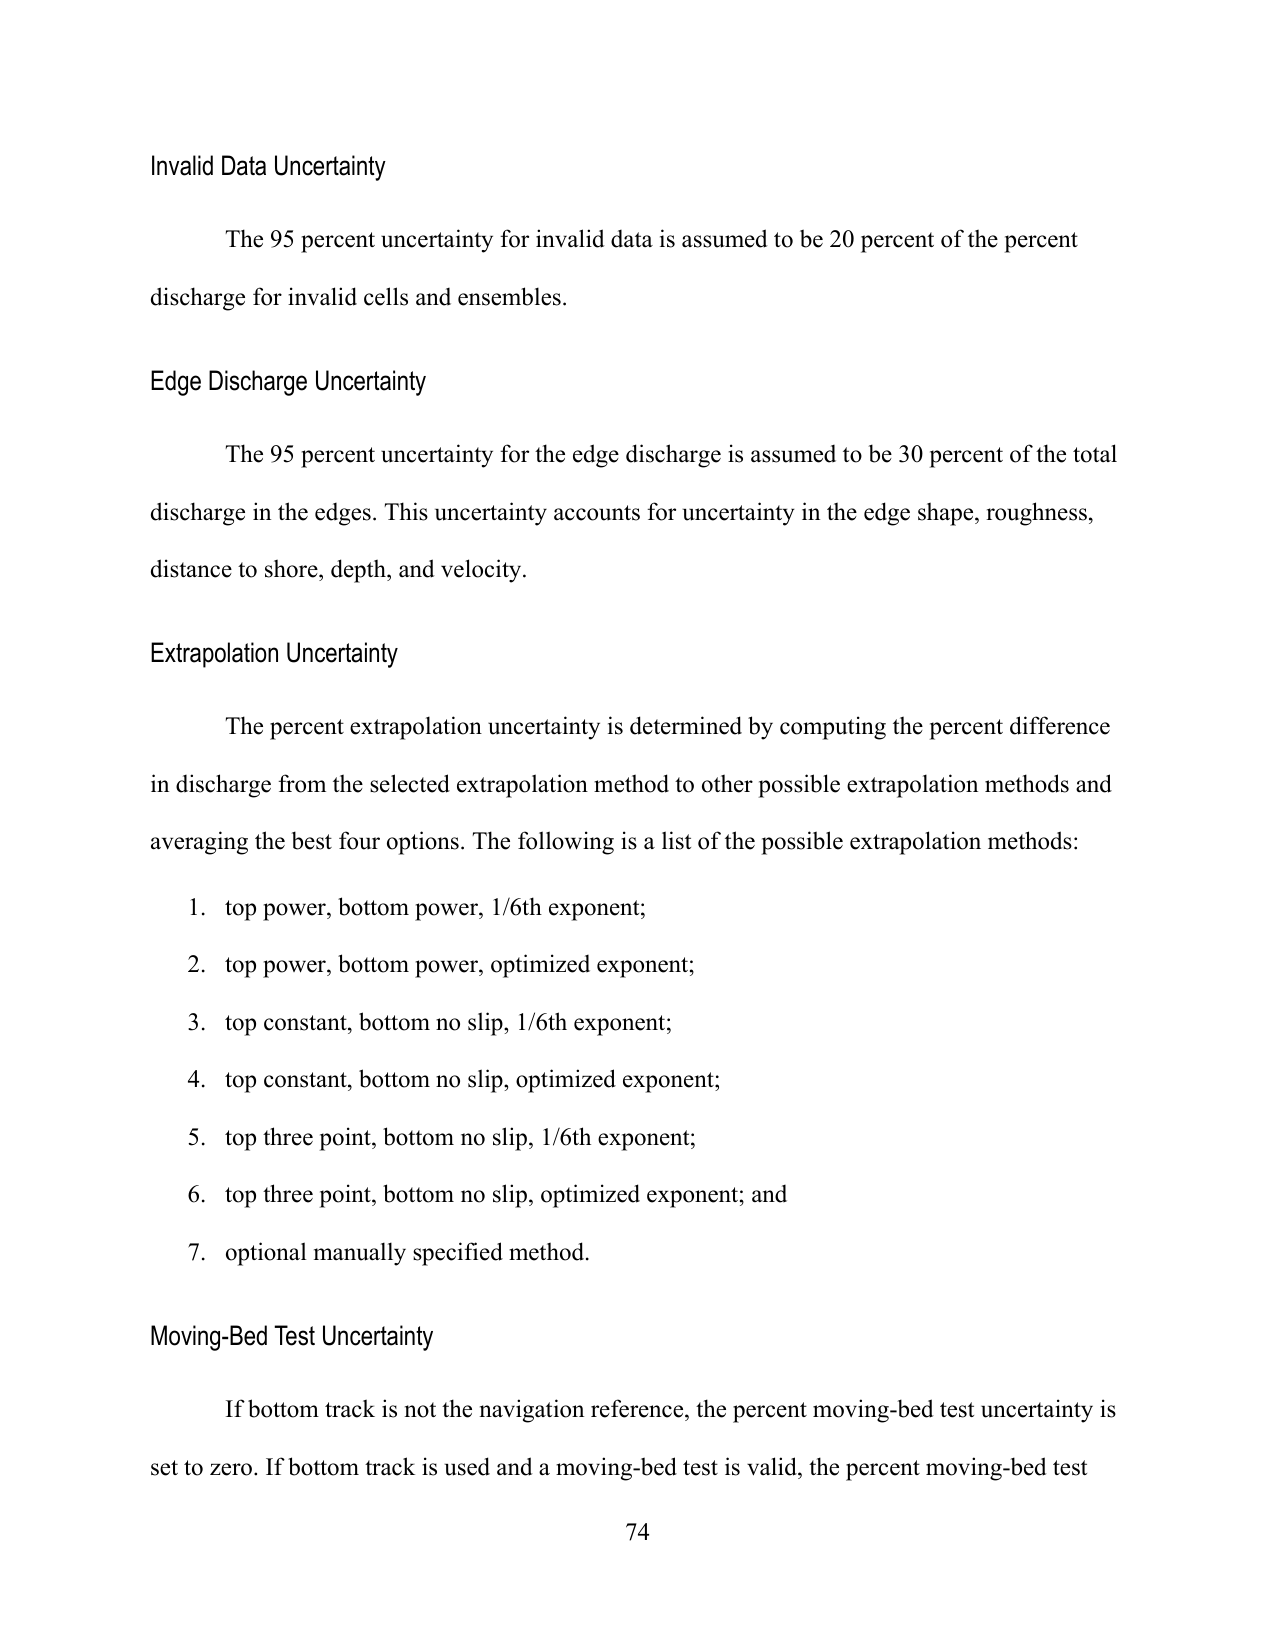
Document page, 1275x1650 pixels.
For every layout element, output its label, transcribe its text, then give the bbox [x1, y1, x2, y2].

subtitle Moving-Bed Test Uncertainty [150, 1319, 1125, 1351]
list top constant, bottom no slip, optimized exponent; [187, 1064, 1125, 1093]
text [150, 1394, 1125, 1480]
text The percent extrapolation uncertainty is determined by computing the percent difference in discharge from the selected extrapolation method to other possible extrapolation methods and averaging the best four options. The following is a list of the possible extrapolation methods: [150, 711, 1125, 855]
subtitle Invalid Data Uncertainty [150, 150, 1125, 181]
subtitle Edge Discharge Uncertainty [150, 364, 1125, 396]
list optional manually specified method. [187, 1237, 1125, 1266]
subtitle Extrapolation Uncertainty [150, 637, 1125, 668]
list top power, bottom power, 1/6th exponent; [187, 892, 1125, 921]
text The 95 percent uncertainty for invalid data is assumed to be 20 percent of the percent discharge for invalid cells and ensembles. [150, 224, 1125, 311]
list top constant, bottom no slip, 1/6th exponent; [187, 1007, 1125, 1036]
list top three point, bottom no slip, optimized exponent; and [187, 1179, 1125, 1208]
list top power, bottom power, optimized exponent; [187, 949, 1125, 978]
list top three point, bottom no slip, 1/6th exponent; [187, 1122, 1125, 1151]
text The 95 percent uncertainty for the edge discharge is assumed to be 30 percent of the total discharge in the edges. This uncertainty accounts for uncertainty in the edge shape, roughness, distance to shore, depth, and velocity. [150, 439, 1125, 583]
